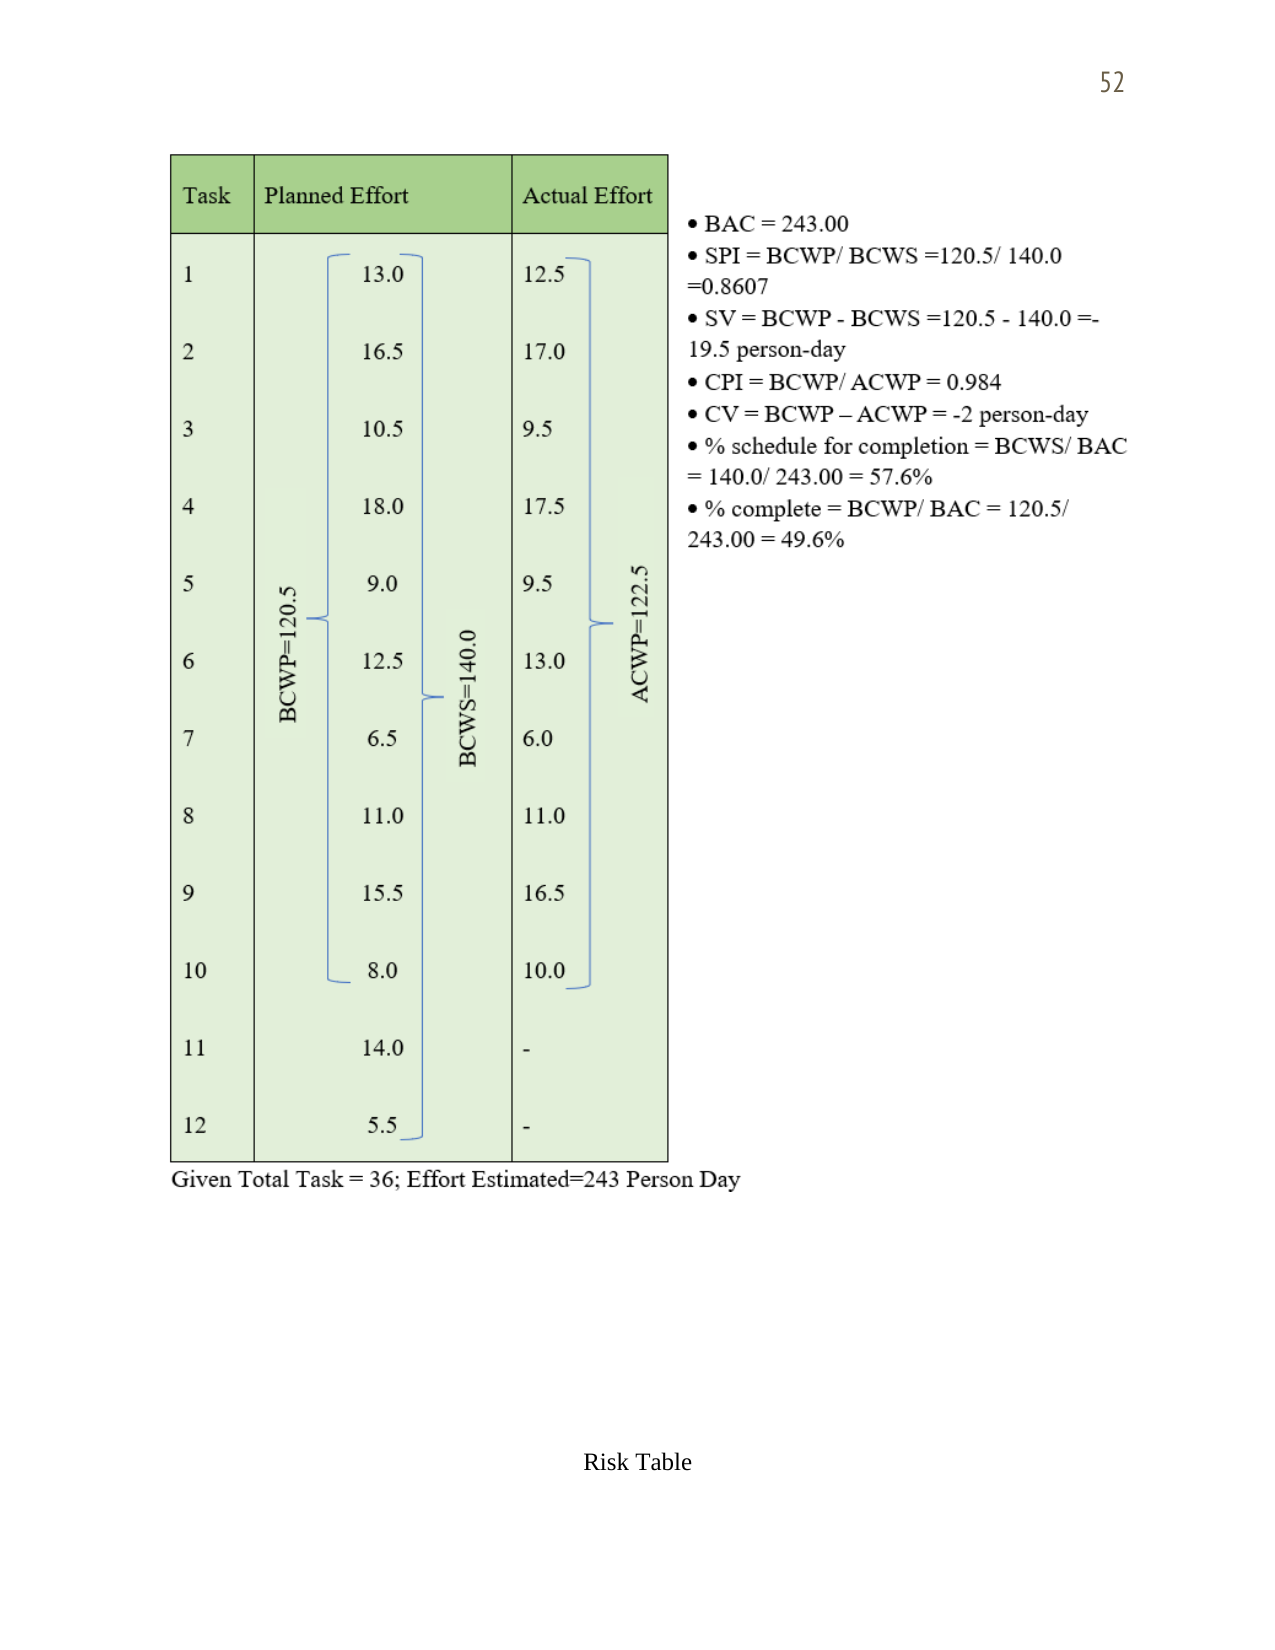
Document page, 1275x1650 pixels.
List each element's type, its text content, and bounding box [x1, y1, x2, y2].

text Risk Table [150, 1447, 1125, 1476]
picture [153, 131, 1129, 1192]
